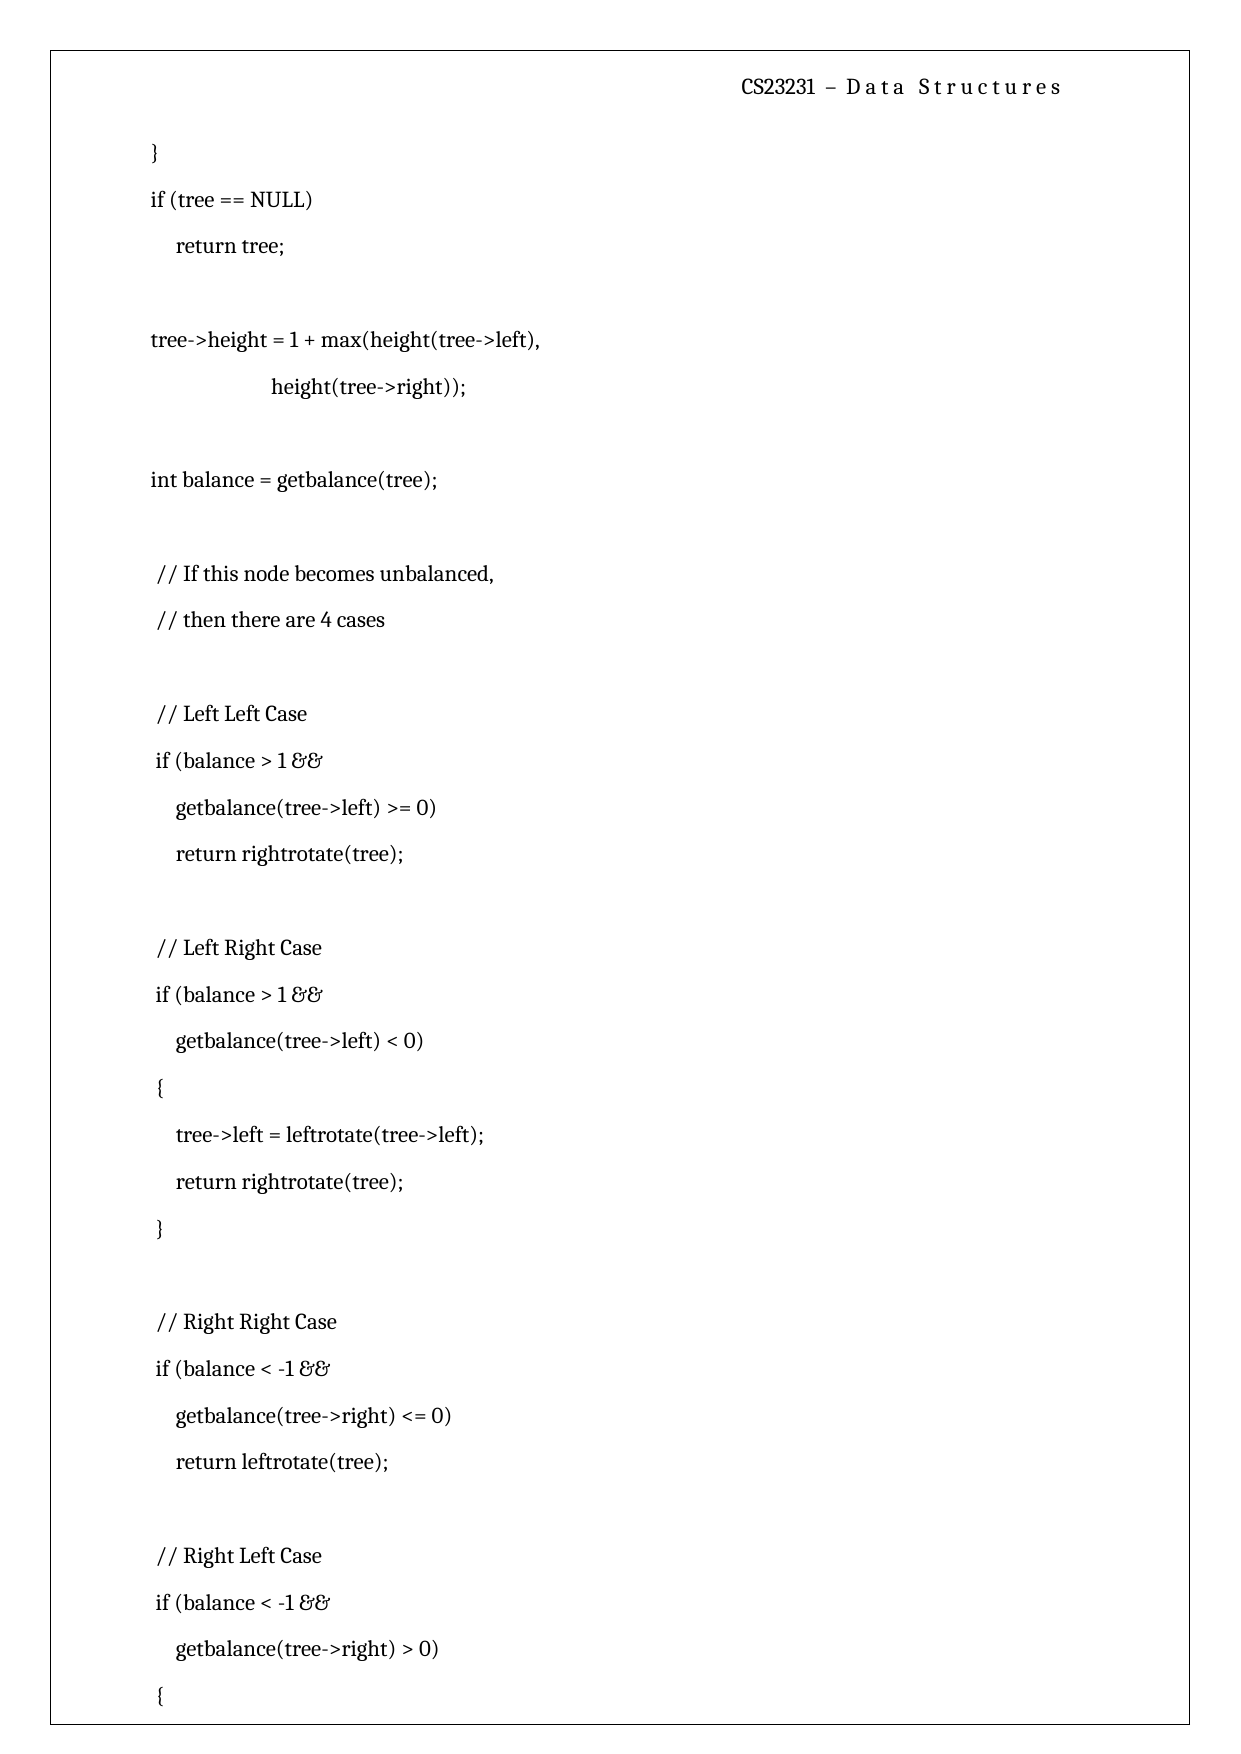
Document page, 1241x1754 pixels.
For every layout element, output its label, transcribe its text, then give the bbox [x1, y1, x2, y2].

text { [135, 1075, 1136, 1101]
text getbalance(tree->left) >= 0) [135, 794, 1136, 821]
text return rightrotate(tree); [135, 841, 1136, 867]
text tree->left = leftrotate(tree->left); [135, 1122, 1136, 1148]
text } [135, 139, 1136, 166]
text tree->height = 1 + max(height(tree->left), [135, 327, 1136, 353]
text // Left Left Case [135, 701, 1136, 727]
text if (balance > 1 && [135, 748, 1136, 774]
text if (balance < -1 && [135, 1356, 1136, 1382]
text return tree; [135, 233, 1136, 259]
text getbalance(tree->right) > 0) [135, 1636, 1136, 1663]
text if (balance > 1 && [135, 981, 1136, 1008]
text return rightrotate(tree); [135, 1168, 1136, 1195]
text // Right Left Case [135, 1543, 1136, 1569]
text int balance = getbalance(tree); [135, 467, 1136, 493]
text } [135, 1215, 1136, 1242]
text height(tree->right)); [135, 373, 1136, 400]
text getbalance(tree->left) < 0) [135, 1028, 1136, 1054]
text { [135, 1683, 1136, 1709]
text return leftrotate(tree); [135, 1449, 1136, 1476]
text getbalance(tree->right) <= 0) [135, 1402, 1136, 1429]
text // then there are 4 cases [135, 607, 1136, 634]
text // Right Right Case [135, 1309, 1136, 1335]
text if (tree == NULL) [135, 186, 1136, 213]
text // Left Right Case [135, 935, 1136, 961]
text // If this node becomes unbalanced, [135, 561, 1136, 587]
text if (balance < -1 && [135, 1589, 1136, 1616]
